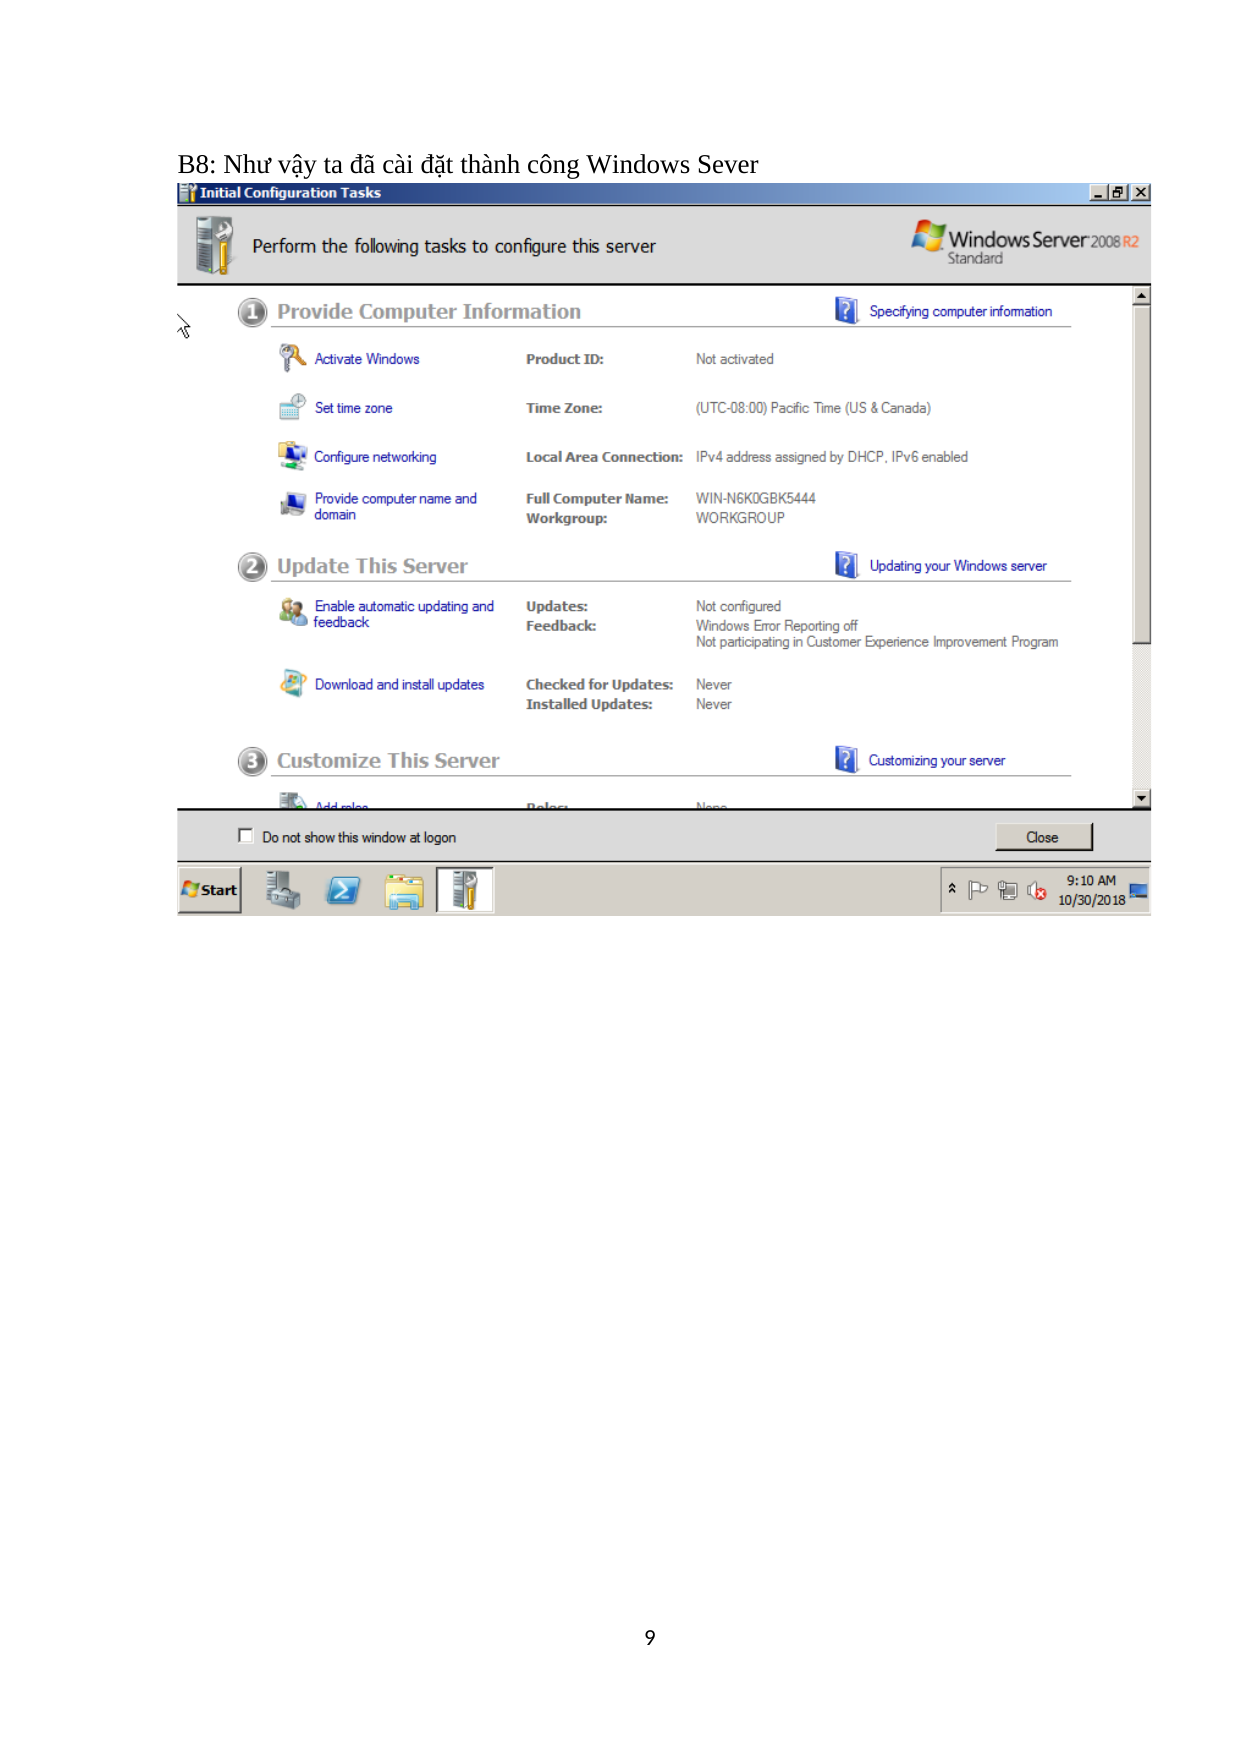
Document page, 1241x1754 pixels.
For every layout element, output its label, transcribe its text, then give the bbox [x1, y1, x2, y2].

picture [177, 183, 1152, 916]
subtitle B8: Như vậy ta đã cài đặt thành công Windows Sever [177, 148, 1122, 179]
